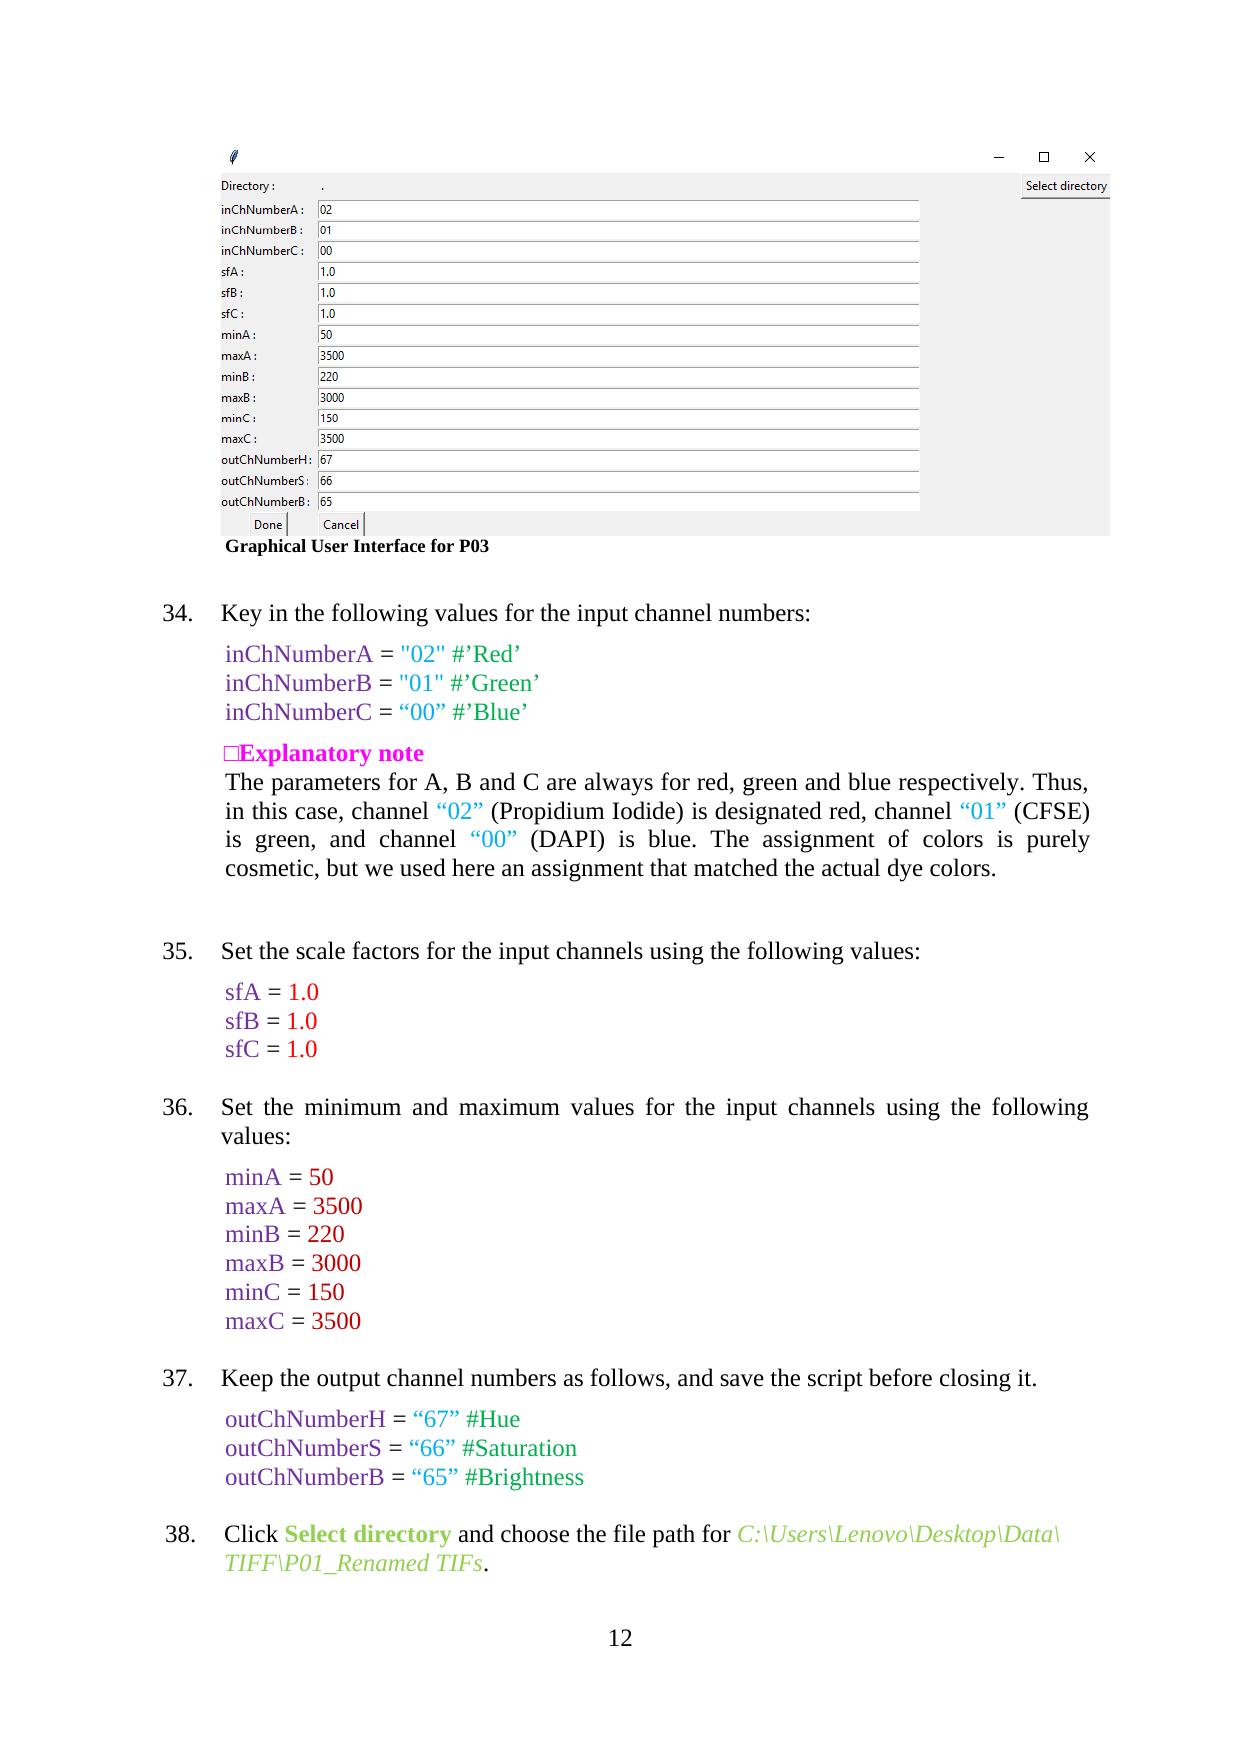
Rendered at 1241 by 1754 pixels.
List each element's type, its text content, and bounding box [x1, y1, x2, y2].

list minC = 150 [225, 1277, 1090, 1306]
picture [220, 150, 1110, 536]
list The parameters for A, B and C are always for red, green and blue respectively. Thus, in this case, channel “02” (Propidium Iodide) is designated red, channel “01” (CFSE) is green, and channel “00” (DAPI) is blue. The assignment of colors is purely cosmetic, but we used here an assignment that matched the actual dye colors. [225, 767, 1090, 882]
list minA = 50 [225, 1162, 1090, 1191]
list outChNumberH = “67” #Hue [225, 1404, 1090, 1433]
list minB = 220 [225, 1219, 1090, 1248]
text Graphical User Interface for P03 [150, 535, 1090, 557]
list inChNumberA = "02" #’Red’ [225, 639, 1090, 668]
list Click Select directory and choose the file path for C:\Users\Lenovo\Desktop\Data\TIFF\P01_Renamed TIFs. [165, 1519, 1090, 1577]
list maxA = 3500 [225, 1191, 1090, 1219]
list maxC = 3500 [225, 1306, 1090, 1334]
list maxB = 3000 [225, 1248, 1090, 1277]
list Keep the output channel numbers as follows, and save the script before closing it. [162, 1363, 1090, 1392]
list Set the scale factors for the input channels using the following values: [162, 936, 1090, 964]
list Key in the following values for the input channel numbers: [162, 598, 1090, 627]
list Set the minimum and maximum values for the input channels using the following values: [162, 1092, 1090, 1149]
list outChNumberS = “66” #Saturation [225, 1433, 1090, 1462]
text □Explanatory note [223, 738, 1090, 767]
list outChNumberB = “65” #Brightness [225, 1462, 1090, 1491]
list sfB = 1.0 [225, 1006, 1090, 1034]
list inChNumberC = “00” #’Blue’ [225, 697, 1090, 726]
list inChNumberB = "01" #’Green’ [225, 668, 1090, 697]
list sfC = 1.0 [225, 1034, 1090, 1063]
list sfA = 1.0 [225, 977, 1090, 1006]
